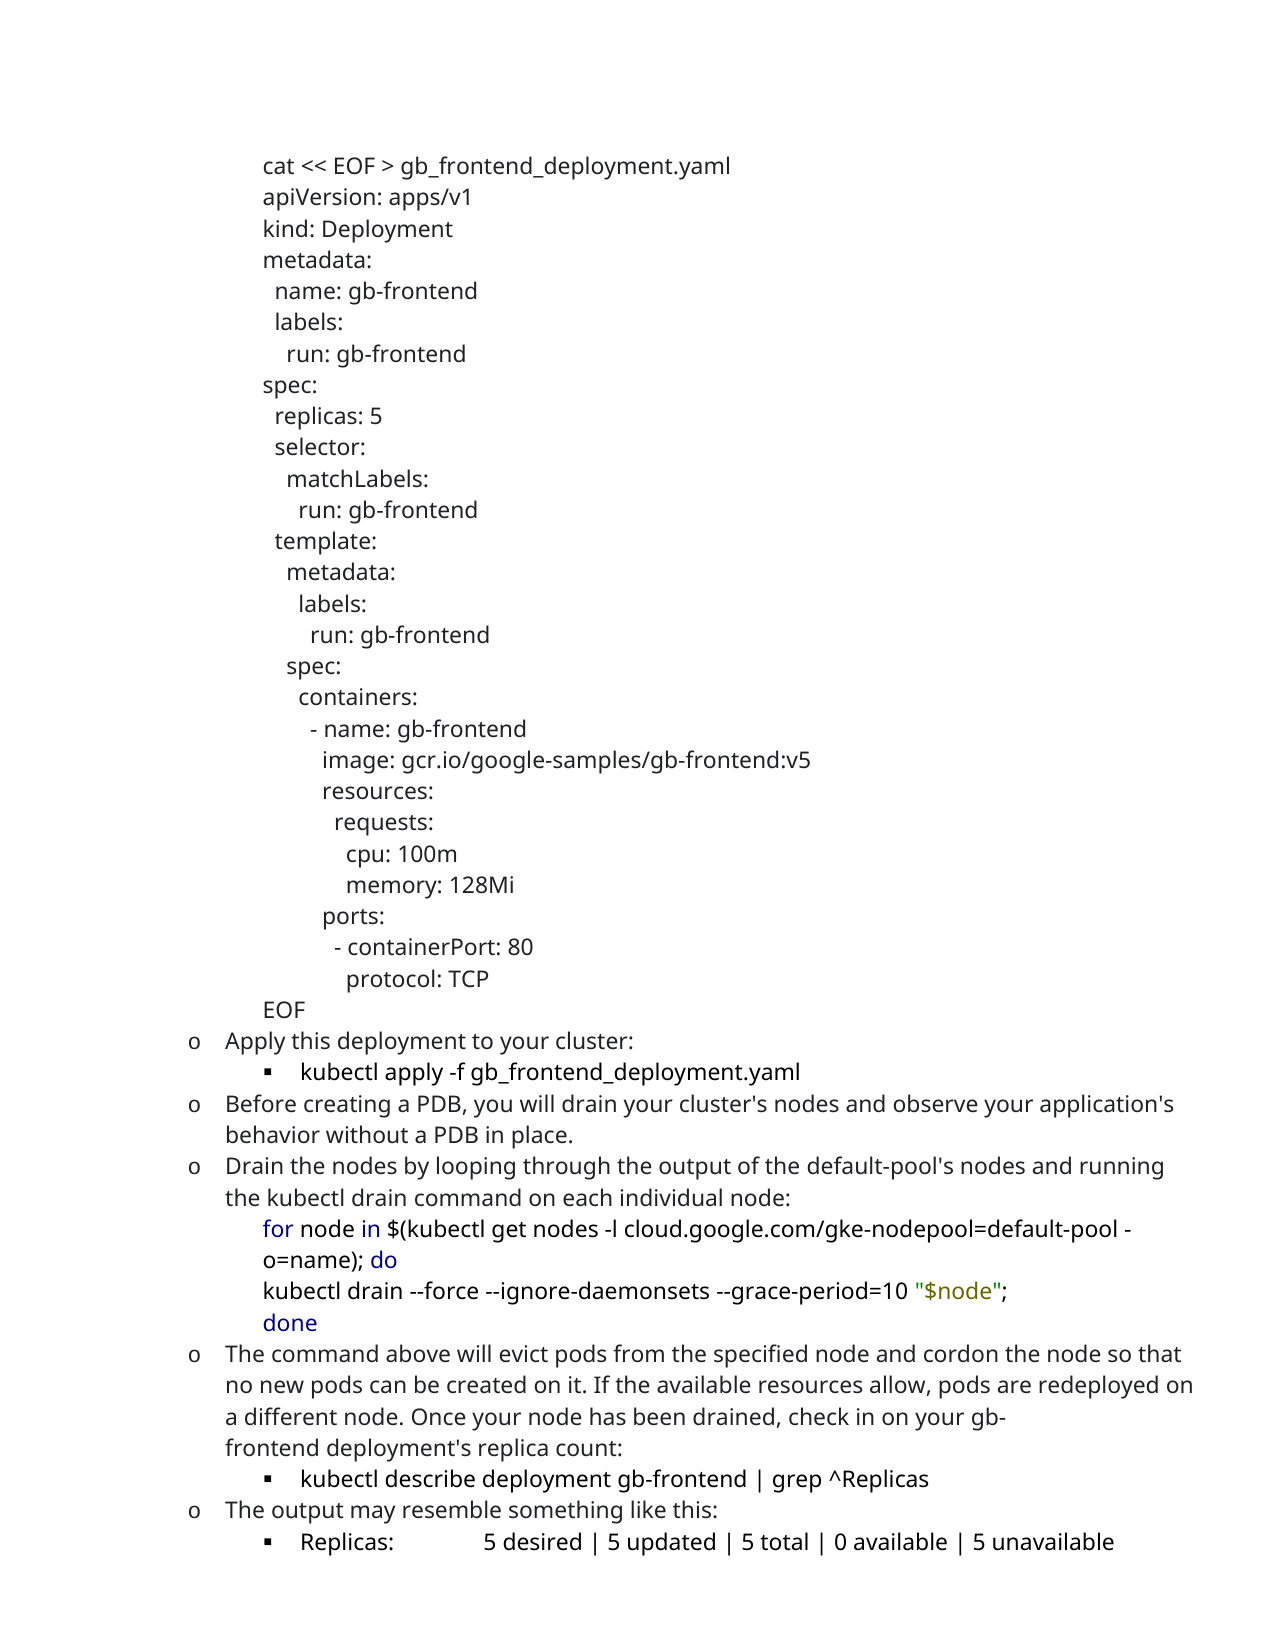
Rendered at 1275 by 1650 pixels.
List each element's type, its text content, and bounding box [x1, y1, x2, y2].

text ports: [262, 900, 1209, 931]
list Before creating a PDB, you will drain your cluster's nodes and observe your application's behavior without a PDB in place. [187, 1088, 1209, 1150]
text image: gcr.io/google-samples/gb-frontend:v5 [262, 744, 1209, 775]
list The output may resemble something like this: [187, 1494, 1209, 1526]
list The command above will evict pods from the specified node and cordon the node so that no new pods can be created on it. If the available resources allow, pods are redeployed on a different node. Once your node has been drained, check in on your gb-frontend deployment's replica count: [187, 1338, 1209, 1463]
text selector: [262, 431, 1209, 462]
text protocol: TCP [262, 962, 1209, 994]
list Drain the nodes by looping through the output of the default-pool's nodes and running the kubectl drain command on each individual node: [187, 1150, 1209, 1213]
text run: gb-frontend [262, 494, 1209, 525]
text cat << EOF > gb_frontend_deployment.yaml [262, 150, 1209, 181]
text replicas: 5 [262, 400, 1209, 431]
text apiVersion: apps/v1 [262, 181, 1209, 212]
text resources: [262, 775, 1209, 806]
list kubectl apply -f gb_frontend_deployment.yaml [262, 1056, 1209, 1088]
text labels: [262, 306, 1209, 337]
text memory: 128Mi [262, 869, 1209, 900]
text metadata: [262, 244, 1209, 275]
list Apply this deployment to your cluster: [187, 1025, 1209, 1056]
text spec: [262, 650, 1209, 681]
text done [262, 1307, 1209, 1338]
text run: gb-frontend [262, 337, 1209, 369]
text - name: gb-frontend [262, 712, 1209, 744]
text requests: [262, 806, 1209, 837]
text kubectl drain --force --ignore-daemonsets --grace-period=10 "$node"; [262, 1275, 1209, 1307]
text for node in $(kubectl get nodes -l cloud.google.com/gke-nodepool=default-pool -o=name); do [262, 1213, 1209, 1275]
text containers: [262, 681, 1209, 712]
text name: gb-frontend [262, 275, 1209, 306]
text matchLabels: [262, 462, 1209, 494]
list kubectl describe deployment gb-frontend | grep ^Replicas [262, 1463, 1209, 1494]
list Replicas: 5 desired | 5 updated | 5 total | 0 available | 5 unavailable [262, 1526, 1209, 1557]
text spec: [262, 369, 1209, 400]
text EOF [262, 994, 1209, 1025]
text - containerPort: 80 [262, 931, 1209, 962]
text labels: [262, 587, 1209, 619]
text template: [262, 525, 1209, 556]
text cpu: 100m [262, 837, 1209, 869]
text kind: Deployment [262, 212, 1209, 244]
text metadata: [262, 556, 1209, 587]
text run: gb-frontend [262, 619, 1209, 650]
